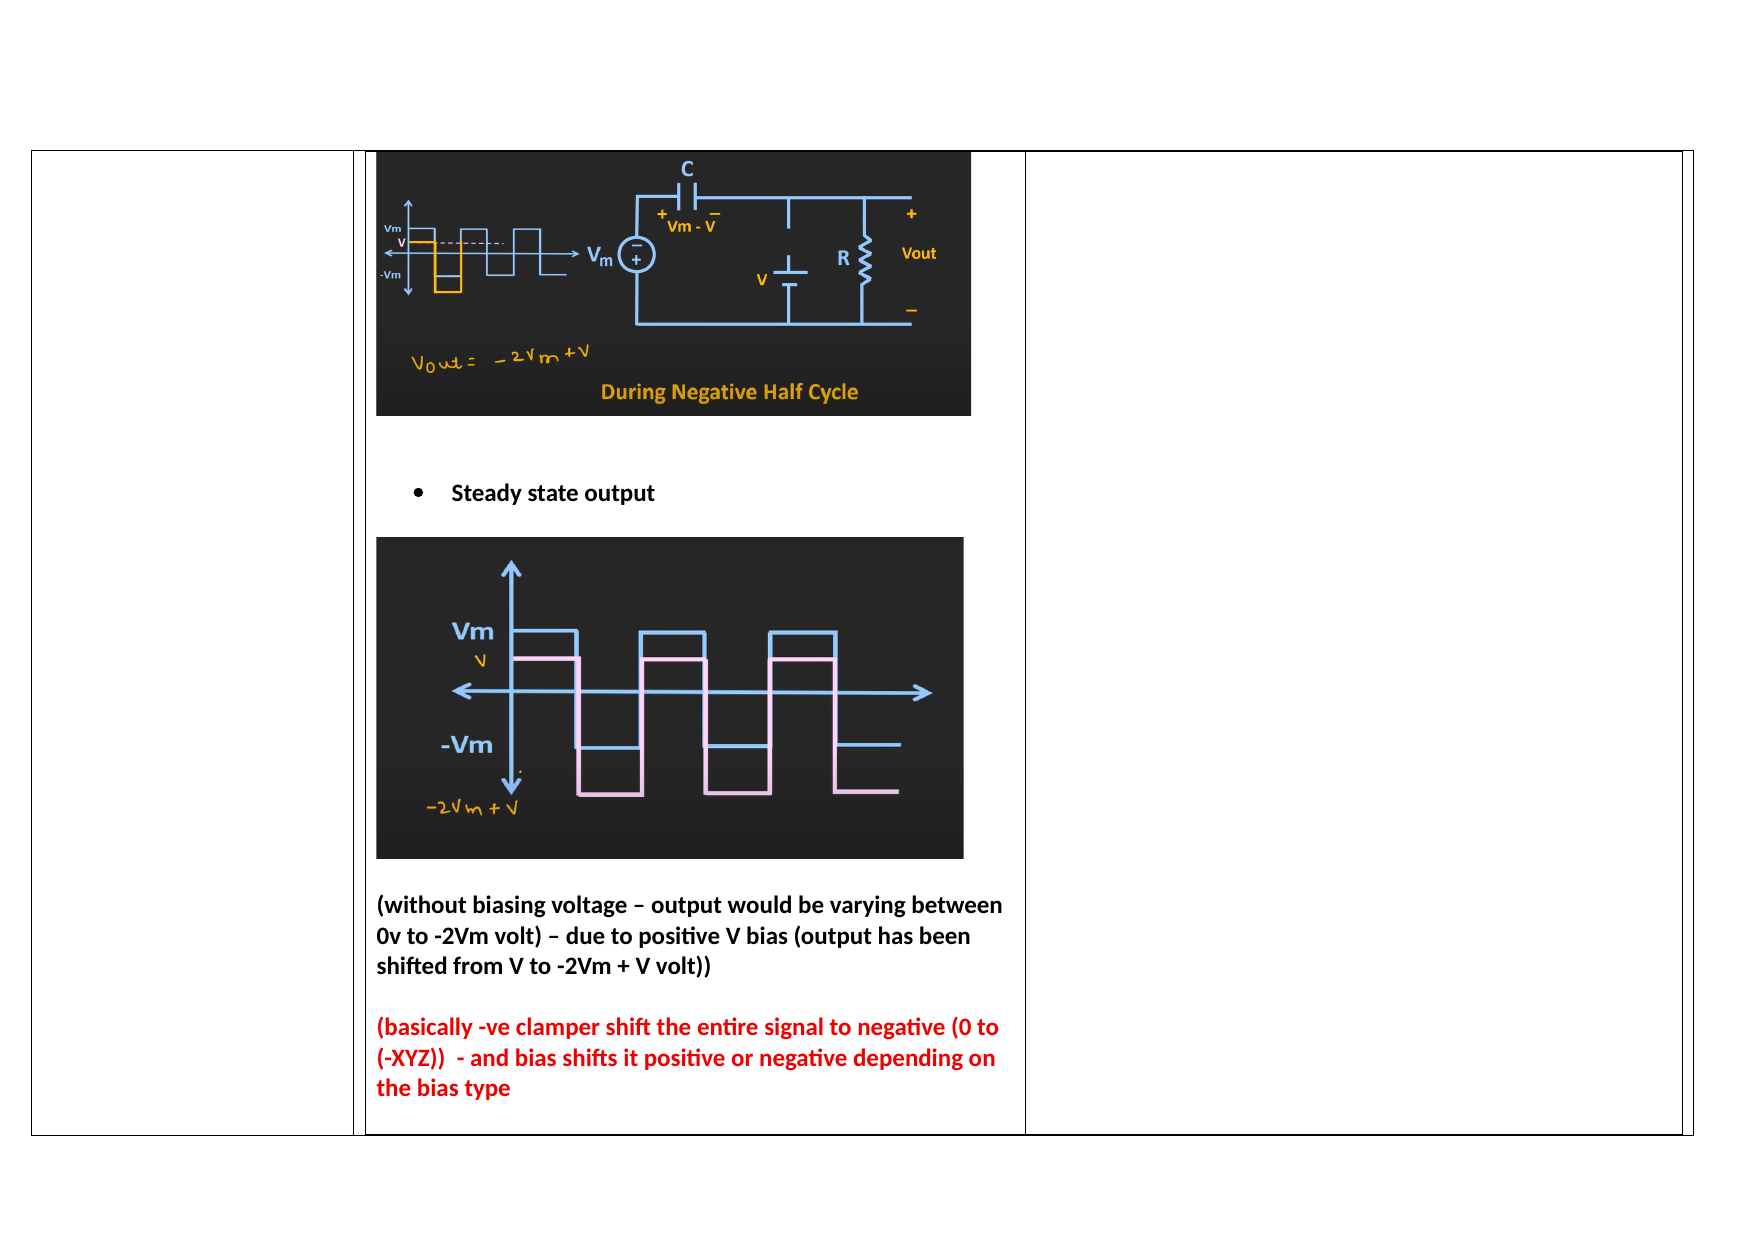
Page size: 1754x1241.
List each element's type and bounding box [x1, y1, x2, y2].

table_cell [1026, 152, 1682, 1134]
table_cell [1683, 151, 1693, 1134]
table_cell [366, 152, 1025, 1134]
table_cell [32, 151, 353, 1134]
table_cell [354, 151, 365, 1134]
picture [376, 152, 972, 416]
picture [376, 537, 964, 859]
